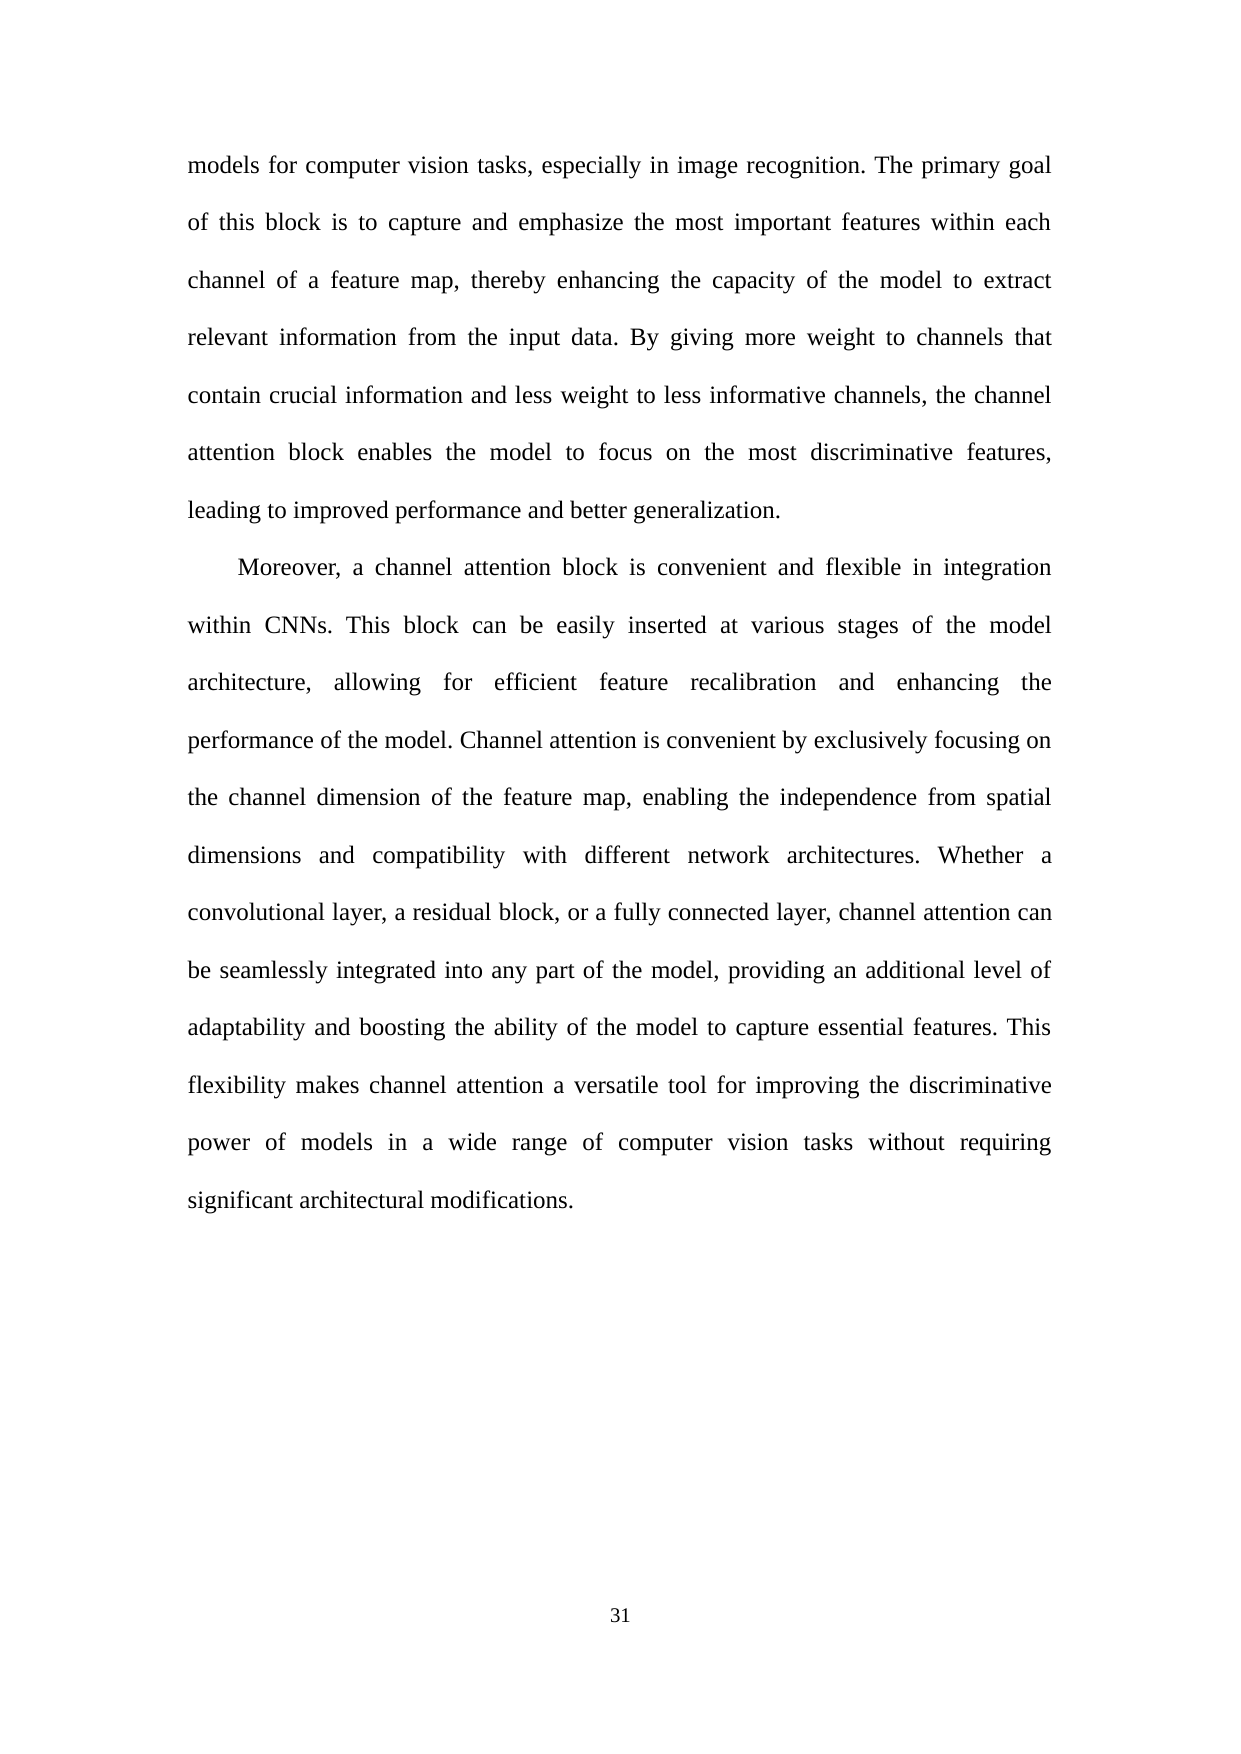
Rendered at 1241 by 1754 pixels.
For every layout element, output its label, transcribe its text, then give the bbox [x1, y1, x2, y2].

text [187, 150, 1053, 524]
text Moreover, a channel attention block is convenient and flexible in integration within CNNs. This block can be easily inserted at various stages of the model architecture, allowing for efficient feature recalibration and enhancing the performance of the model. Channel attention is convenient by exclusively focusing on the channel dimension of the feature map, enabling the independence from spatial dimensions and compatibility with different network architectures. Whether a convolutional layer, a residual block, or a fully connected layer, channel attention can be seamlessly integrated into any part of the model, providing an additional level of adaptability and boosting the ability of the model to capture essential features. This flexibility makes channel attention a versatile tool for improving the discriminative power of models in a wide range of computer vision tasks without requiring significant architectural modifications. [187, 552, 1053, 1214]
